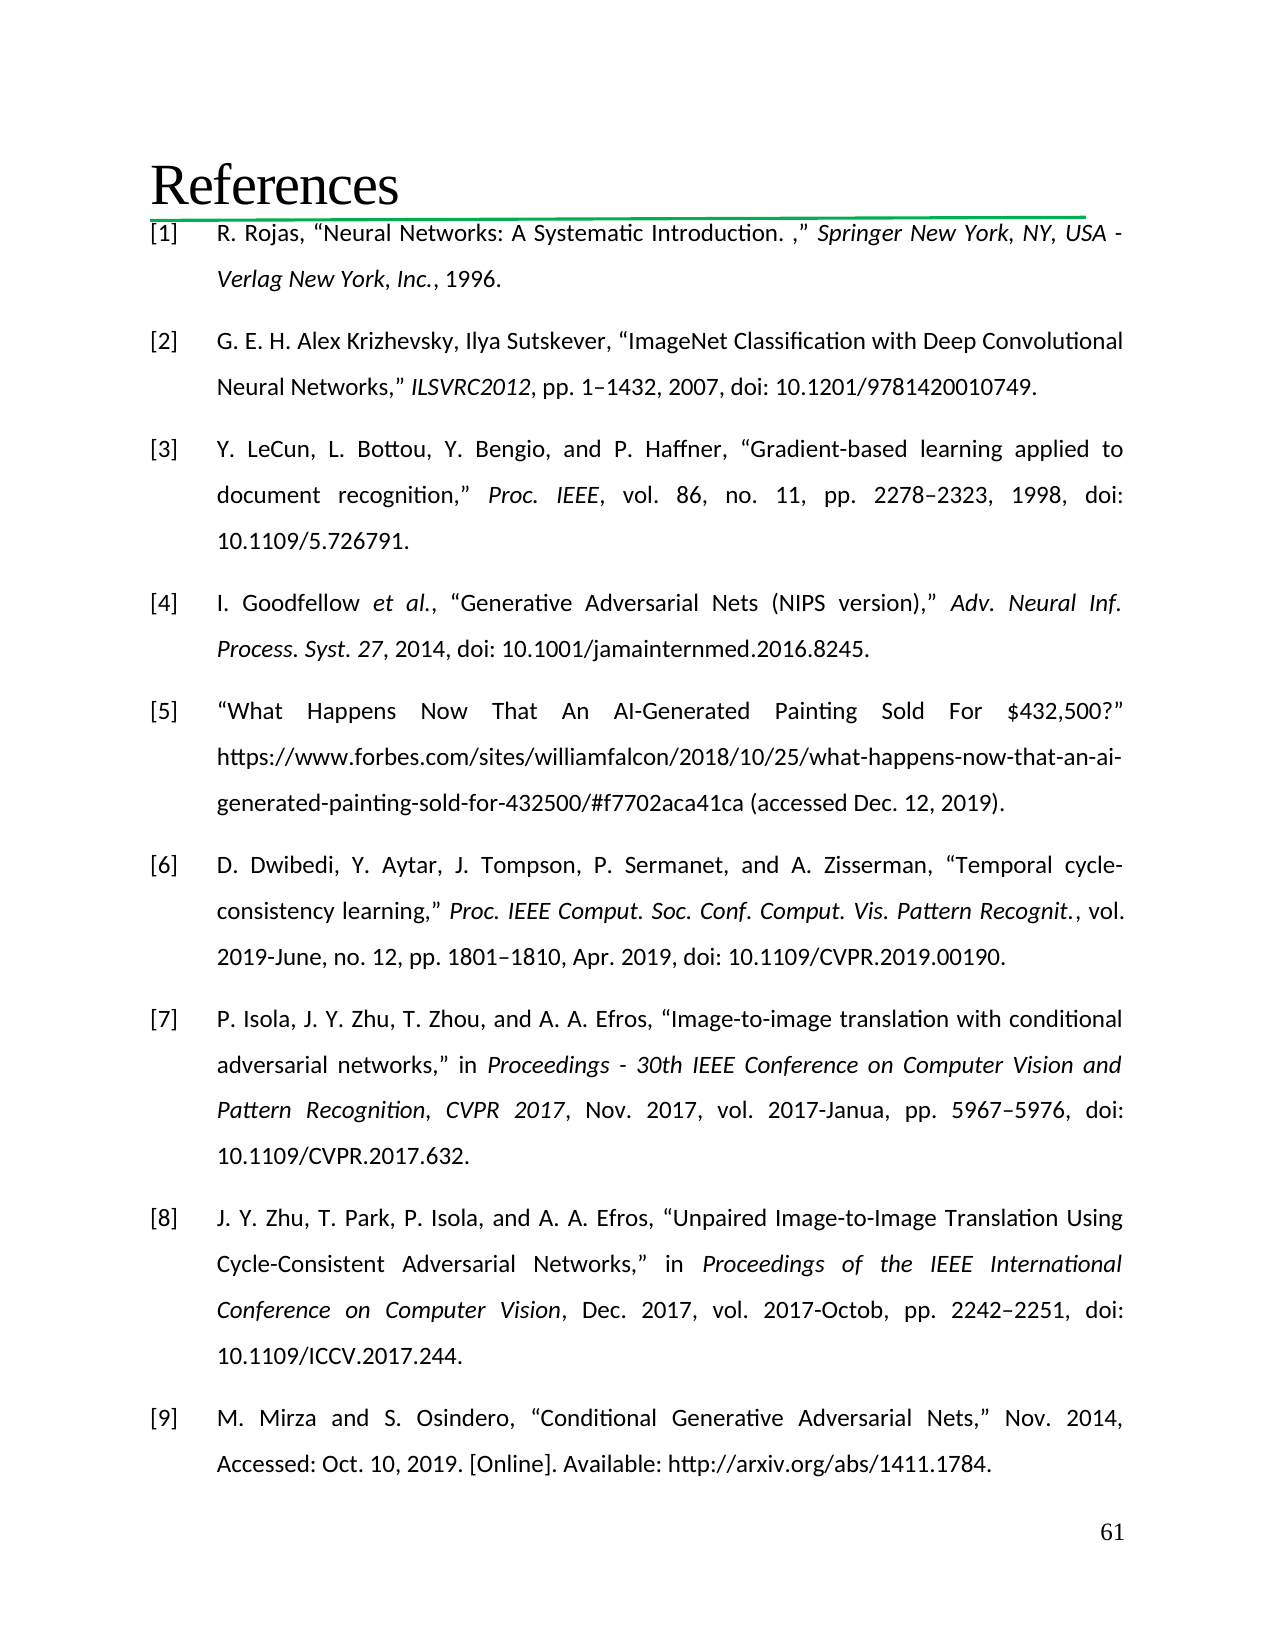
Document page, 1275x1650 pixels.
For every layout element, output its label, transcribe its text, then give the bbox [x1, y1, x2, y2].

text [2] G. E. H. Alex Krizhevsky, Ilya Sutskever, “ImageNet Classification with Deep Convolutional Neural Networks,” ILSVRC2012, pp. 1–1432, 2007, doi: 10.1201/9781420010749. [150, 325, 1125, 401]
text [8] J. Y. Zhu, T. Park, P. Isola, and A. A. Efros, “Unpaired Image-to-Image Translation Using Cycle-Consistent Adversarial Networks,” in Proceedings of the IEEE International Conference on Computer Vision, Dec. 2017, vol. 2017-Octob, pp. 2242–2251, doi: 10.1109/ICCV.2017.244. [150, 1203, 1125, 1370]
text [6] D. Dwibedi, Y. Aytar, J. Tompson, P. Sermanet, and A. Zisserman, “Temporal cycle-consistency learning,” Proc. IEEE Comput. Soc. Conf. Comput. Vis. Pattern Recognit., vol. 2019-June, no. 12, pp. 1801–1810, Apr. 2019, doi: 10.1109/CVPR.2019.00190. [150, 849, 1125, 971]
title References [150, 150, 1125, 217]
text [9] M. Mirza and S. Osindero, “Conditional Generative Adversarial Nets,” Nov. 2014, Accessed: Oct. 10, 2019. [Online]. Available: http://arxiv.org/abs/1411.1784. [150, 1402, 1125, 1478]
text [4] I. Goodfellow et al., “Generative Adversarial Nets (NIPS version),” Adv. Neural Inf. Process. Syst. 27, 2014, doi: 10.1001/jamainternmed.2016.8245. [150, 587, 1125, 663]
text [1] R. Rojas, “Neural Networks: A Systematic Introduction. ,” Springer New York, NY, USA -Verlag New York, Inc., 1996. [150, 217, 1125, 293]
text [7] P. Isola, J. Y. Zhu, T. Zhou, and A. A. Efros, “Image-to-image translation with conditional adversarial networks,” in Proceedings - 30th IEEE Conference on Computer Vision and Pattern Recognition, CVPR 2017, Nov. 2017, vol. 2017-Janua, pp. 5967–5976, doi: 10.1109/CVPR.2017.632. [150, 1003, 1125, 1171]
text [3] Y. LeCun, L. Bottou, Y. Bengio, and P. Haffner, “Gradient-based learning applied to document recognition,” Proc. IEEE, vol. 86, no. 11, pp. 2278–2323, 1998, doi: 10.1109/5.726791. [150, 433, 1125, 555]
text [5] “What Happens Now That An AI-Generated Painting Sold For $432,500?” https://www.forbes.com/sites/williamfalcon/2018/10/25/what-happens-now-that-an-ai-generated-painting-sold-for-432500/#f7702aca41ca (accessed Dec. 12, 2019). [150, 695, 1125, 817]
